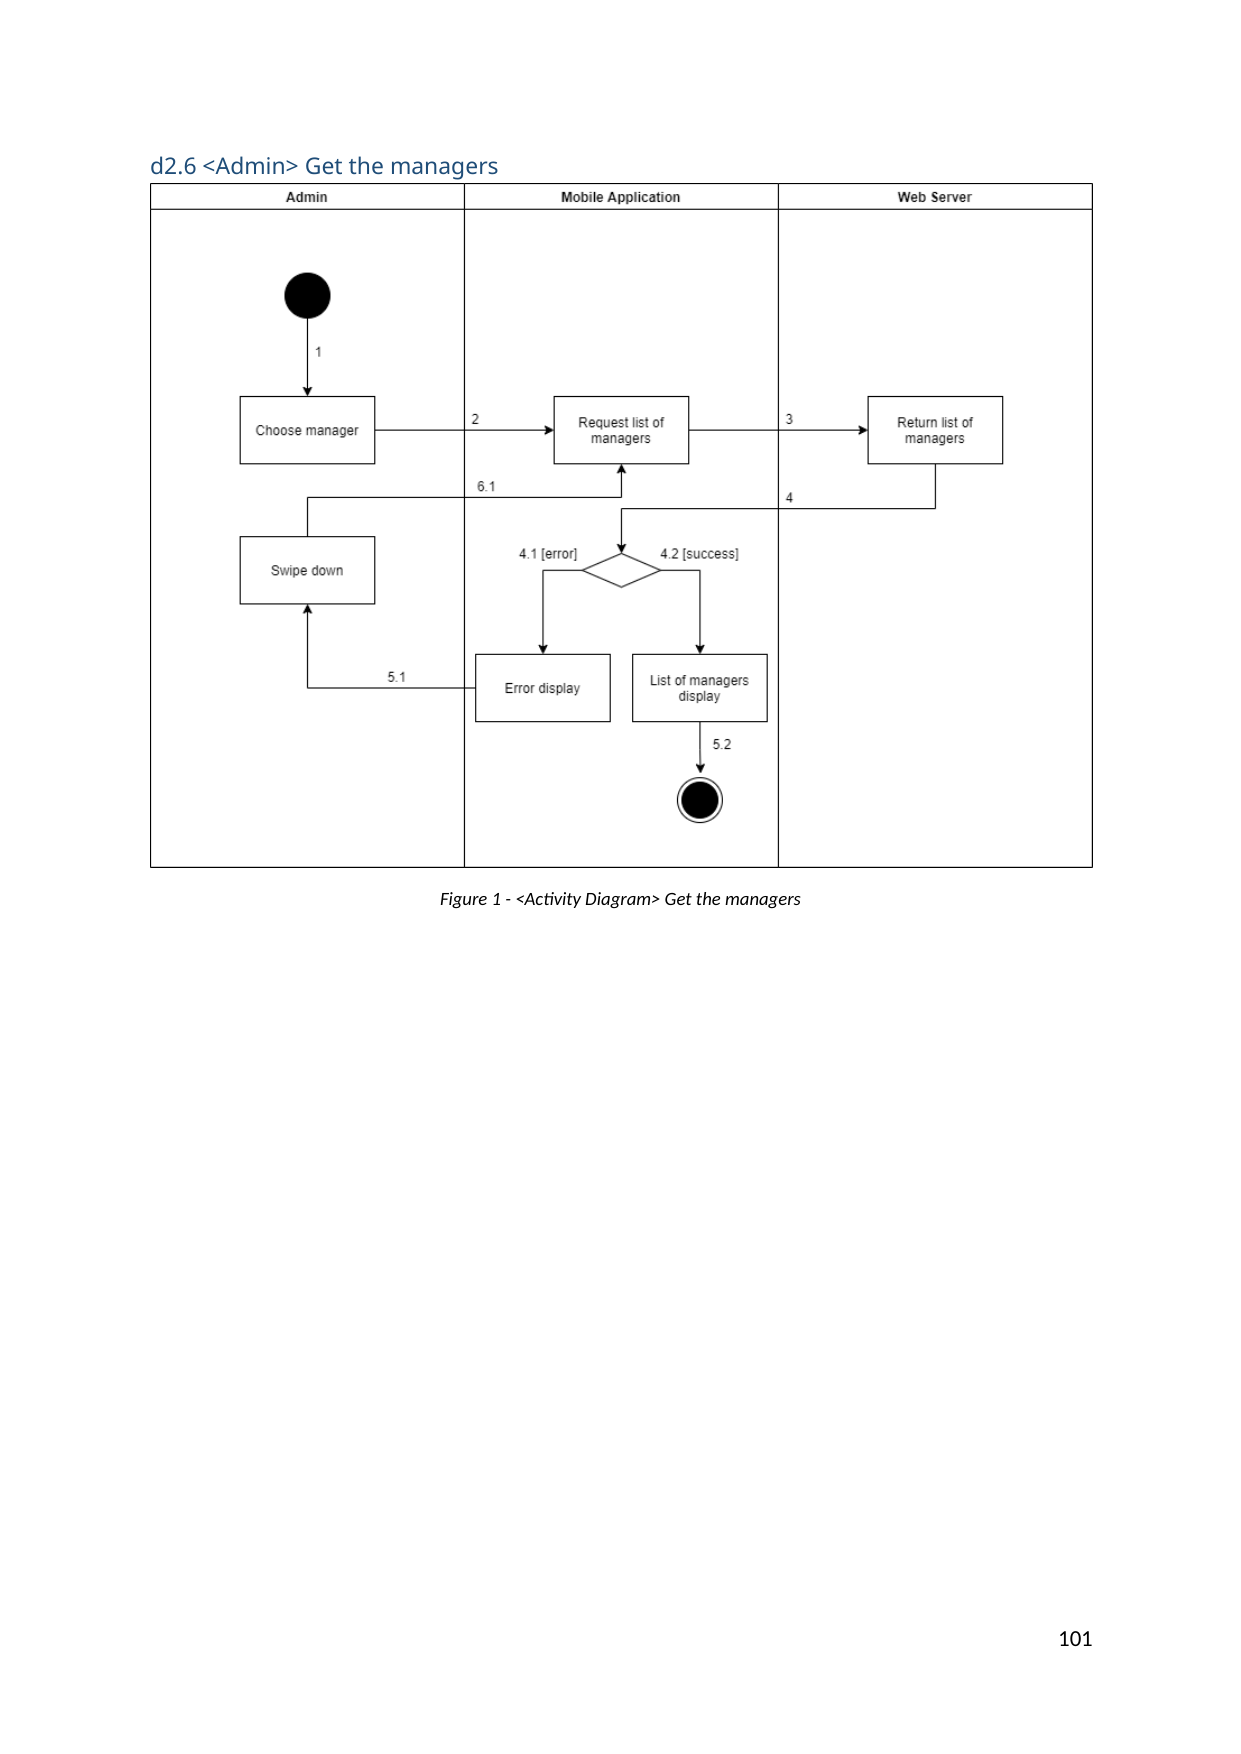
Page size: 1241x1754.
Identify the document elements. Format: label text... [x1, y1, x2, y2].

picture [150, 183, 1093, 868]
subtitle d2.6 <Admin> Get the managers [150, 150, 1093, 181]
text Figure 1 - <Activity Diagram> Get the managers [150, 887, 1093, 910]
